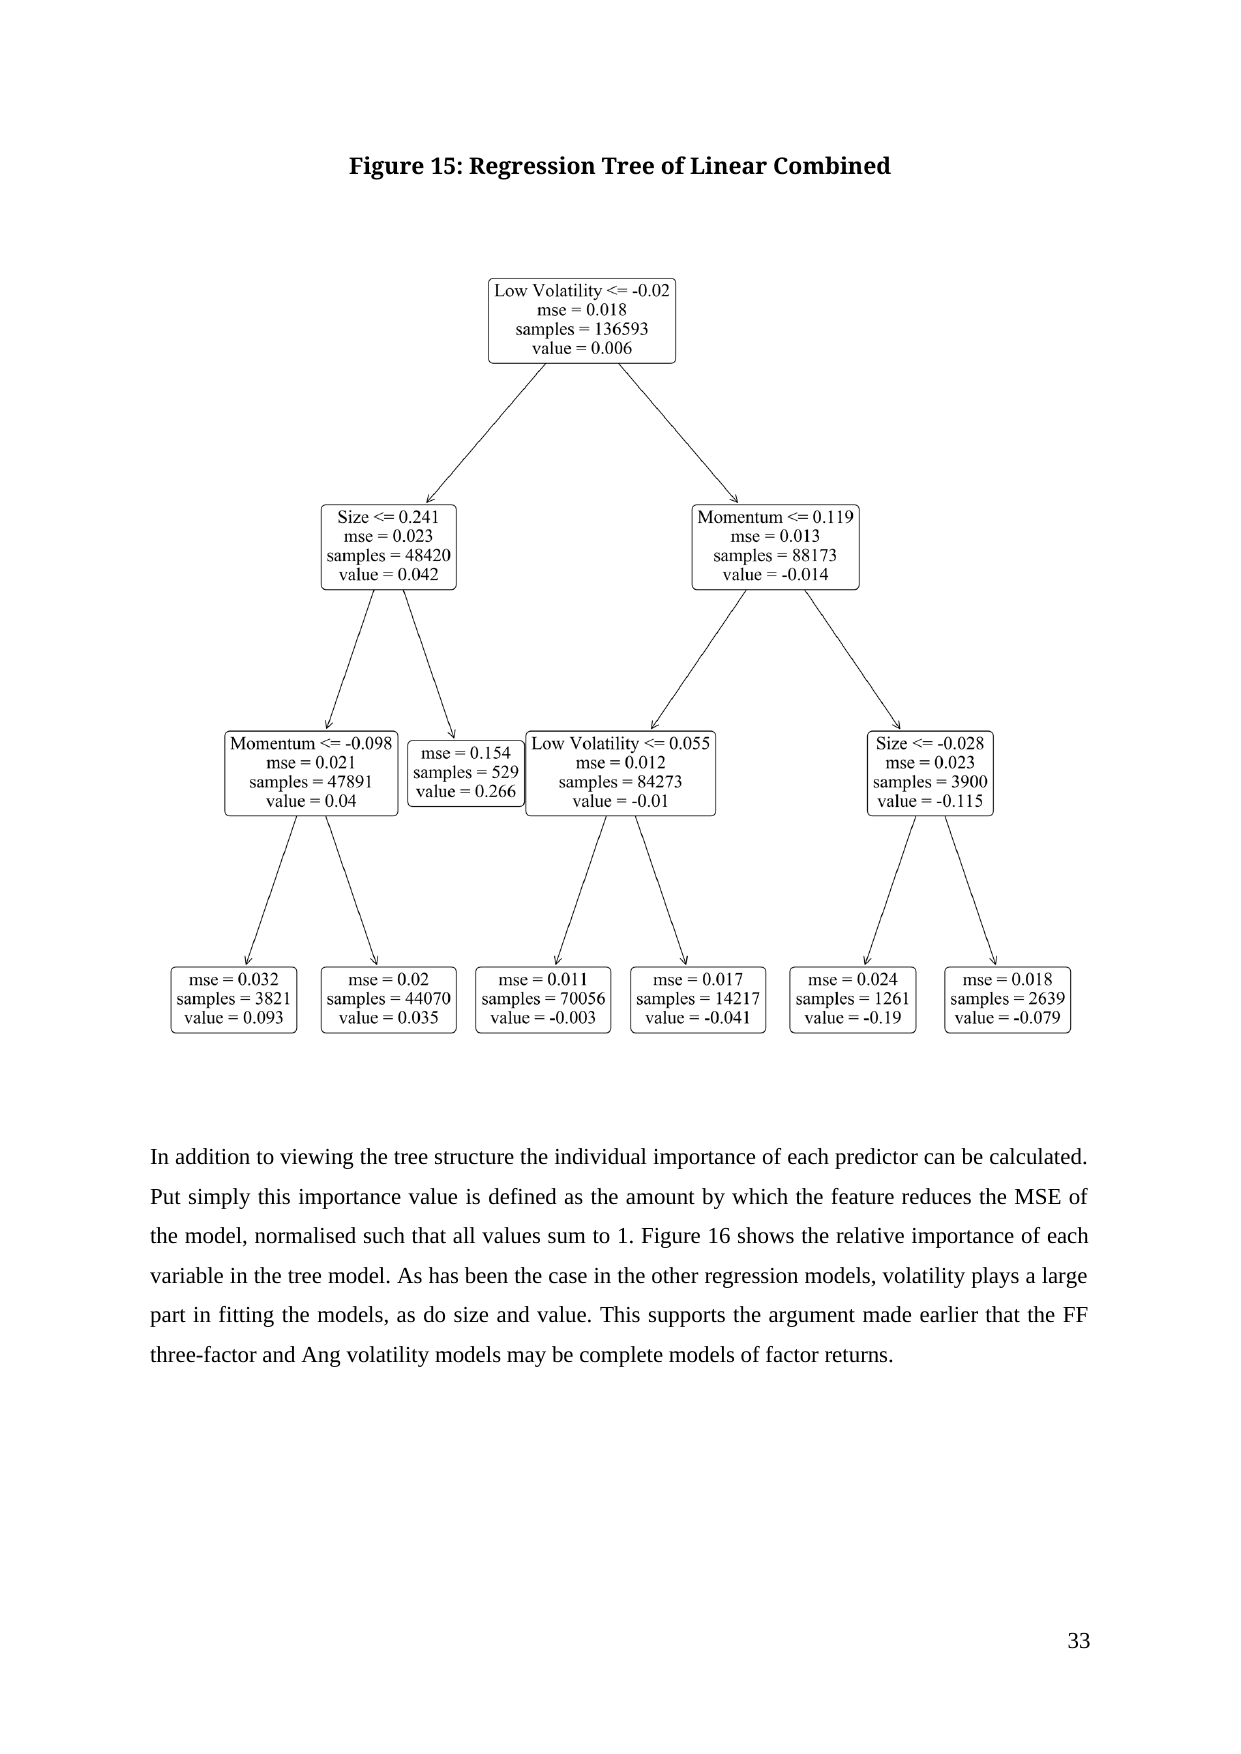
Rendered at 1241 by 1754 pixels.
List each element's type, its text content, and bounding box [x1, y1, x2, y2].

text In addition to viewing the tree structure the individual importance of each predictor can be calculated. Put simply this importance value is defined as the amount by which the feature reduces the MSE of the model, normalised such that all values sum to 1. Figure 16 shows the relative importance of each variable in the tree model. As has been the case in the other regression models, volatility plays a large part in fitting the models, as do size and value. This supports the argument made earlier that the FF three-factor and Ang volatility models may be complete models of factor returns. [150, 1143, 1090, 1367]
text Figure : Regression Tree of Linear Combined [150, 150, 1090, 181]
picture [150, 202, 1091, 1119]
